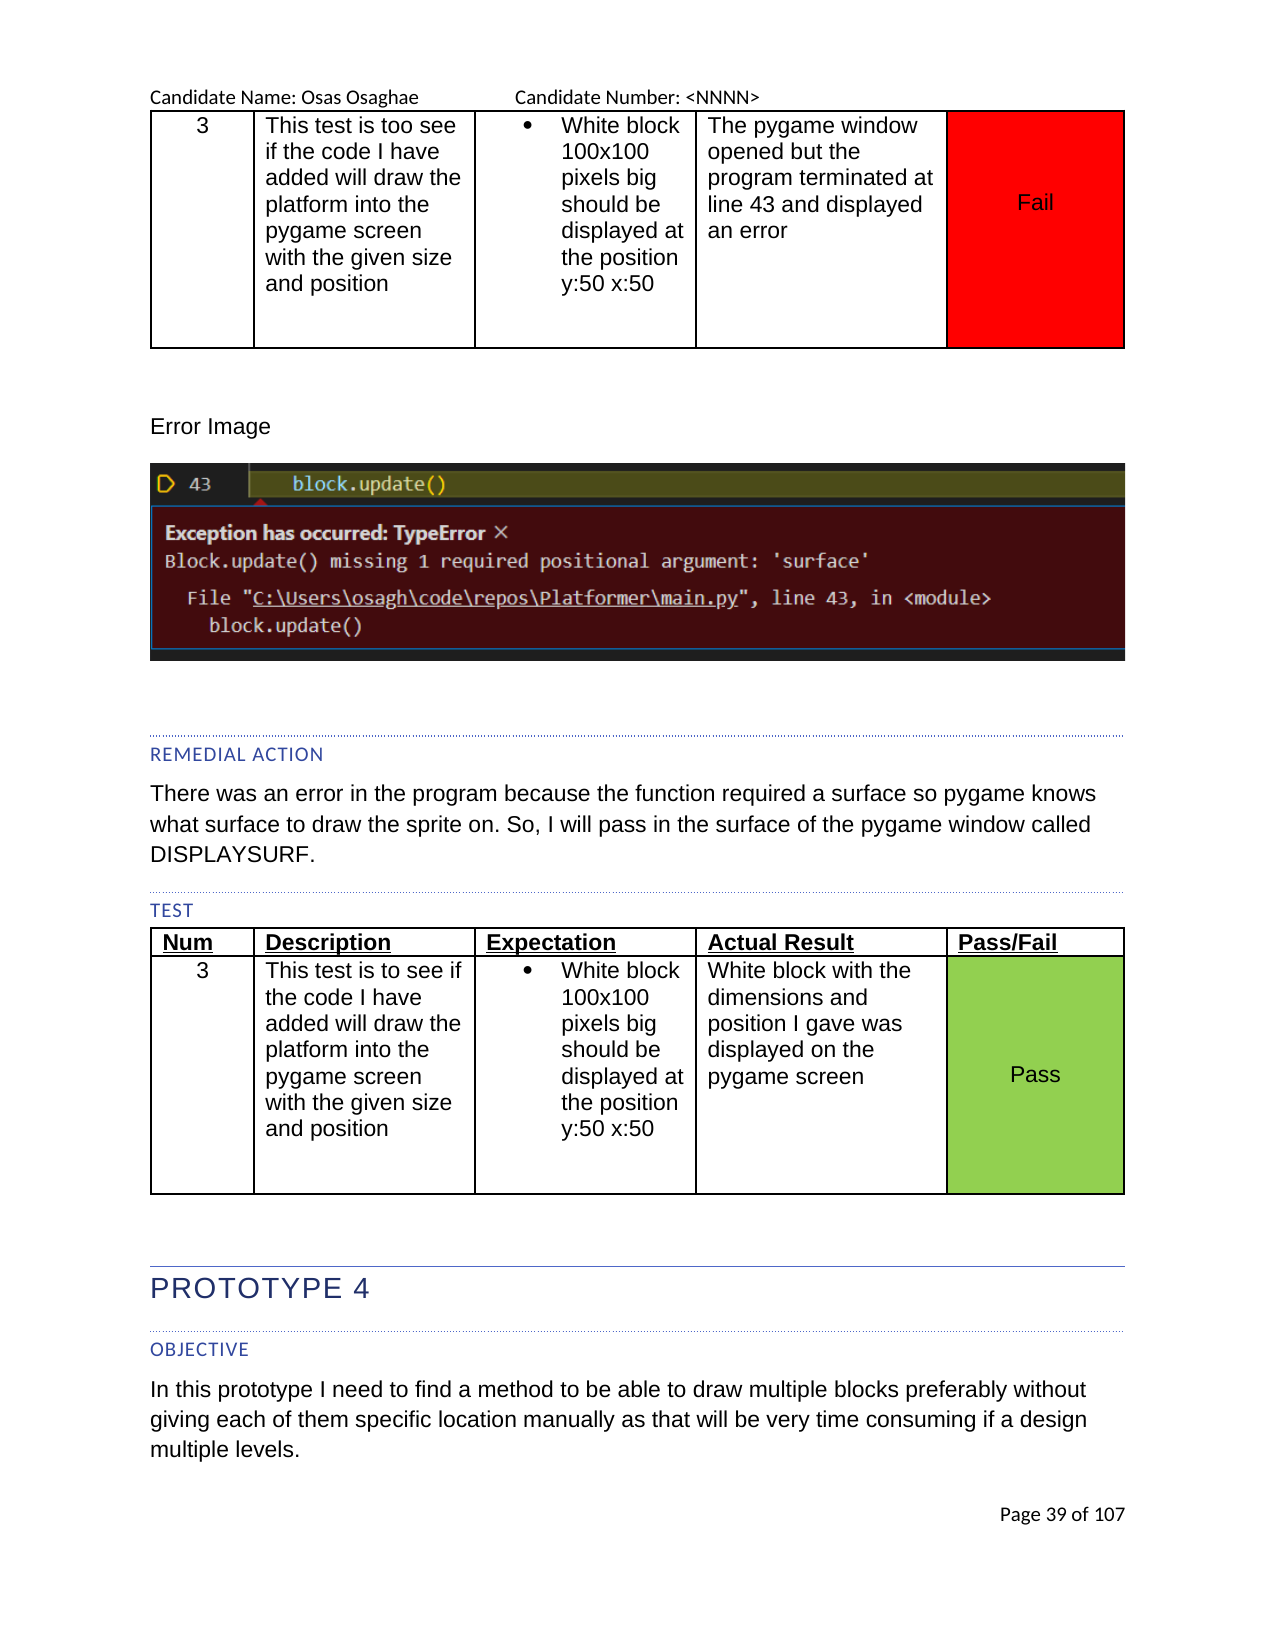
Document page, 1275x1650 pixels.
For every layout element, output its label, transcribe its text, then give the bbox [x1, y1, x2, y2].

subtitle Prototype 4 [150, 1267, 1125, 1305]
table_cell 3 [152, 957, 253, 1193]
table_cell Fail [948, 112, 1123, 347]
table_cell White block 100x100 pixels big should be displayed at the position y:50 x:50 [476, 112, 695, 347]
subtitle Test [150, 892, 1125, 923]
table_cell The pygame window opened but the program terminated at line 43 and displayed an error [697, 112, 946, 347]
table_cell This test is too see if the code I have added will draw the platform into the pygame screen with the given size and position [255, 112, 474, 347]
table_cell This test is to see if the code I have added will draw the platform into the pygame screen with the given size and position [255, 957, 474, 1193]
table_header Pass/Fail [948, 929, 1123, 955]
text In this prototype I need to find a method to be able to draw multiple blocks preferably without giving each of them specific location manually as that will be very time consuming if a design multiple levels. [150, 1376, 1125, 1463]
table_header Num [152, 929, 253, 955]
table_header Description [255, 929, 474, 955]
table_cell White block with the dimensions and position I gave was displayed on the pygame screen [697, 957, 946, 1193]
text Error Image [150, 413, 1125, 439]
text There was an error in the program because the function required a surface so pygame knows what surface to draw the sprite on. So, I will pass in the surface of the pygame window called DISPLAYSURF. [150, 780, 1125, 867]
picture [150, 463, 1125, 661]
table_cell White block 100x100 pixels big should be displayed at the position y:50 x:50 [476, 957, 695, 1193]
table_cell 3 [152, 112, 253, 347]
table_header Expectation [476, 929, 695, 955]
table_cell Pass [948, 957, 1123, 1193]
subtitle Remedial Action [150, 735, 1125, 766]
subtitle Objective [150, 1331, 1125, 1362]
table_header Actual Result [697, 929, 946, 955]
